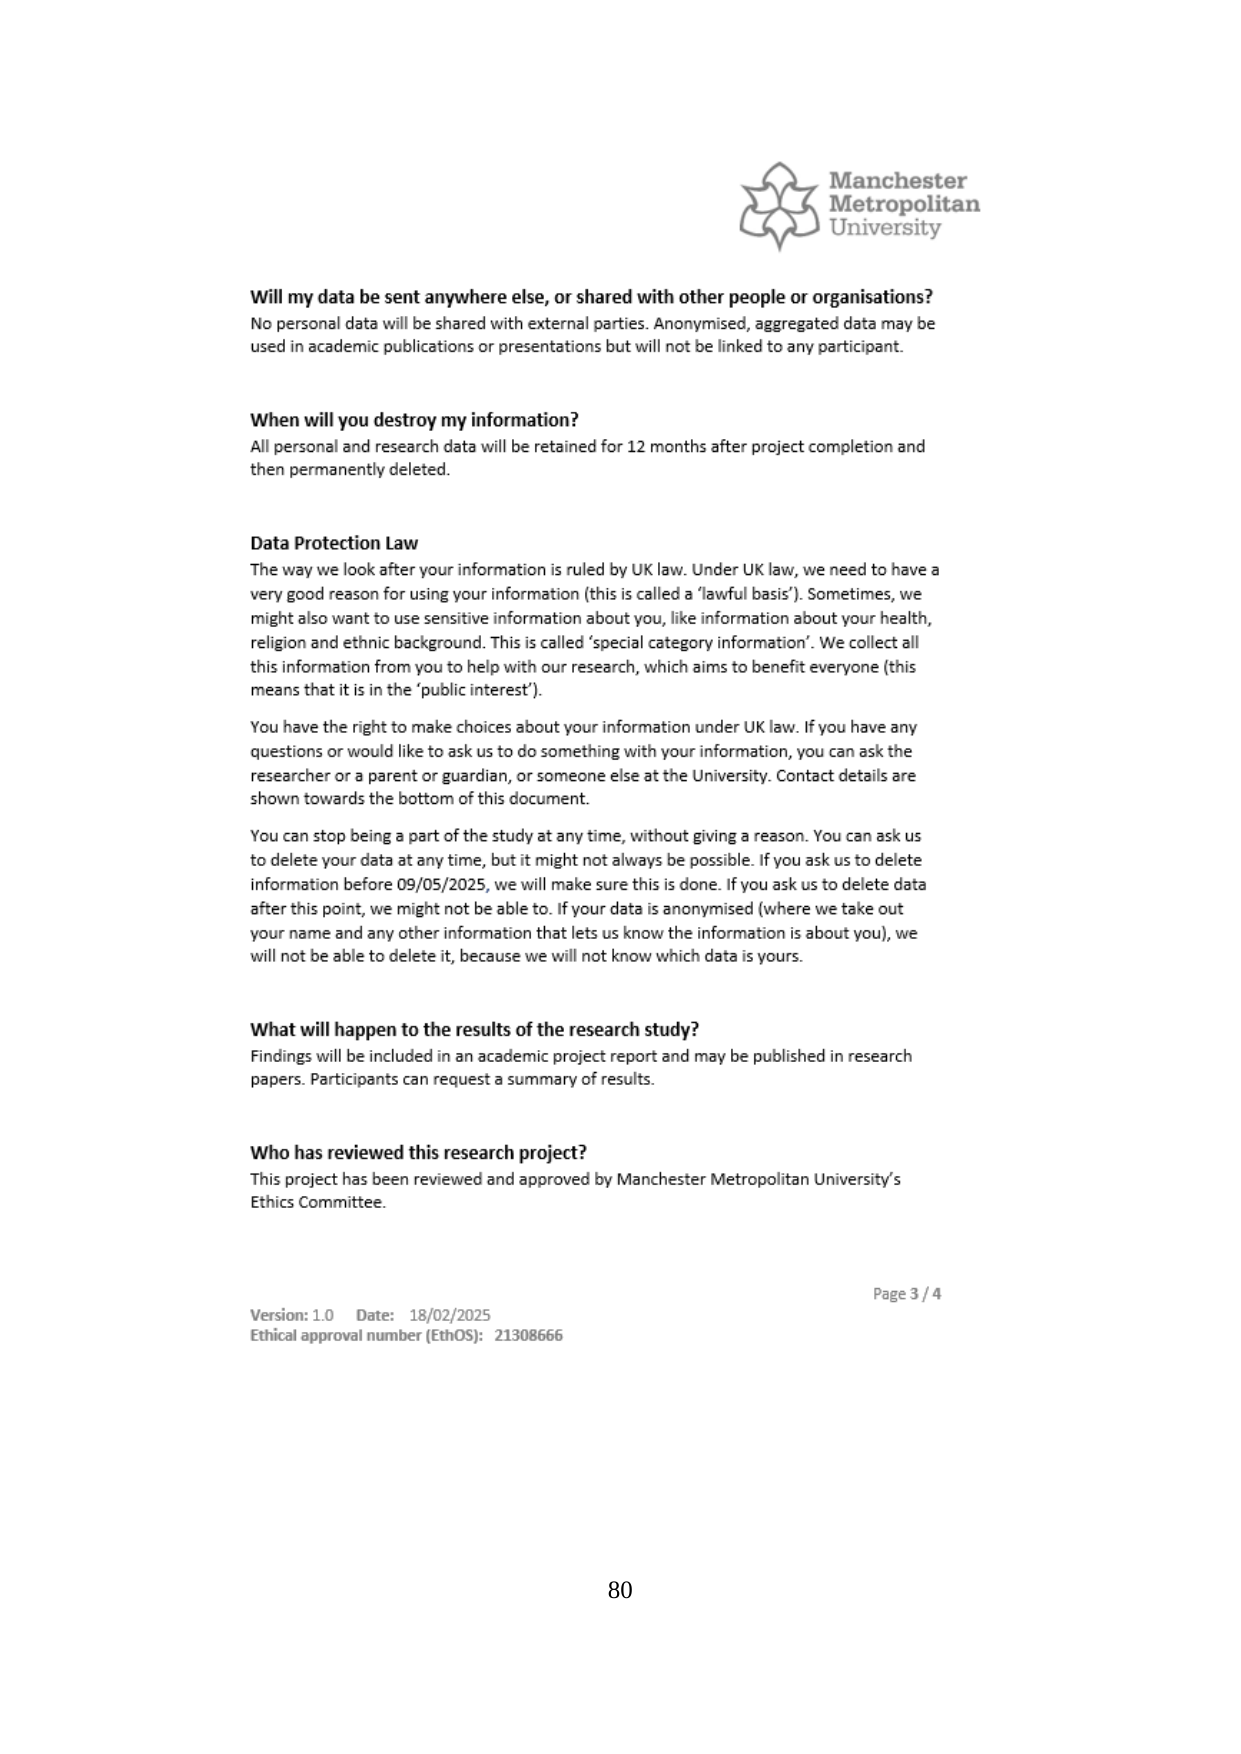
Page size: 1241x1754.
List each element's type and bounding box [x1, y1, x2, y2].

picture [179, 150, 1042, 1404]
